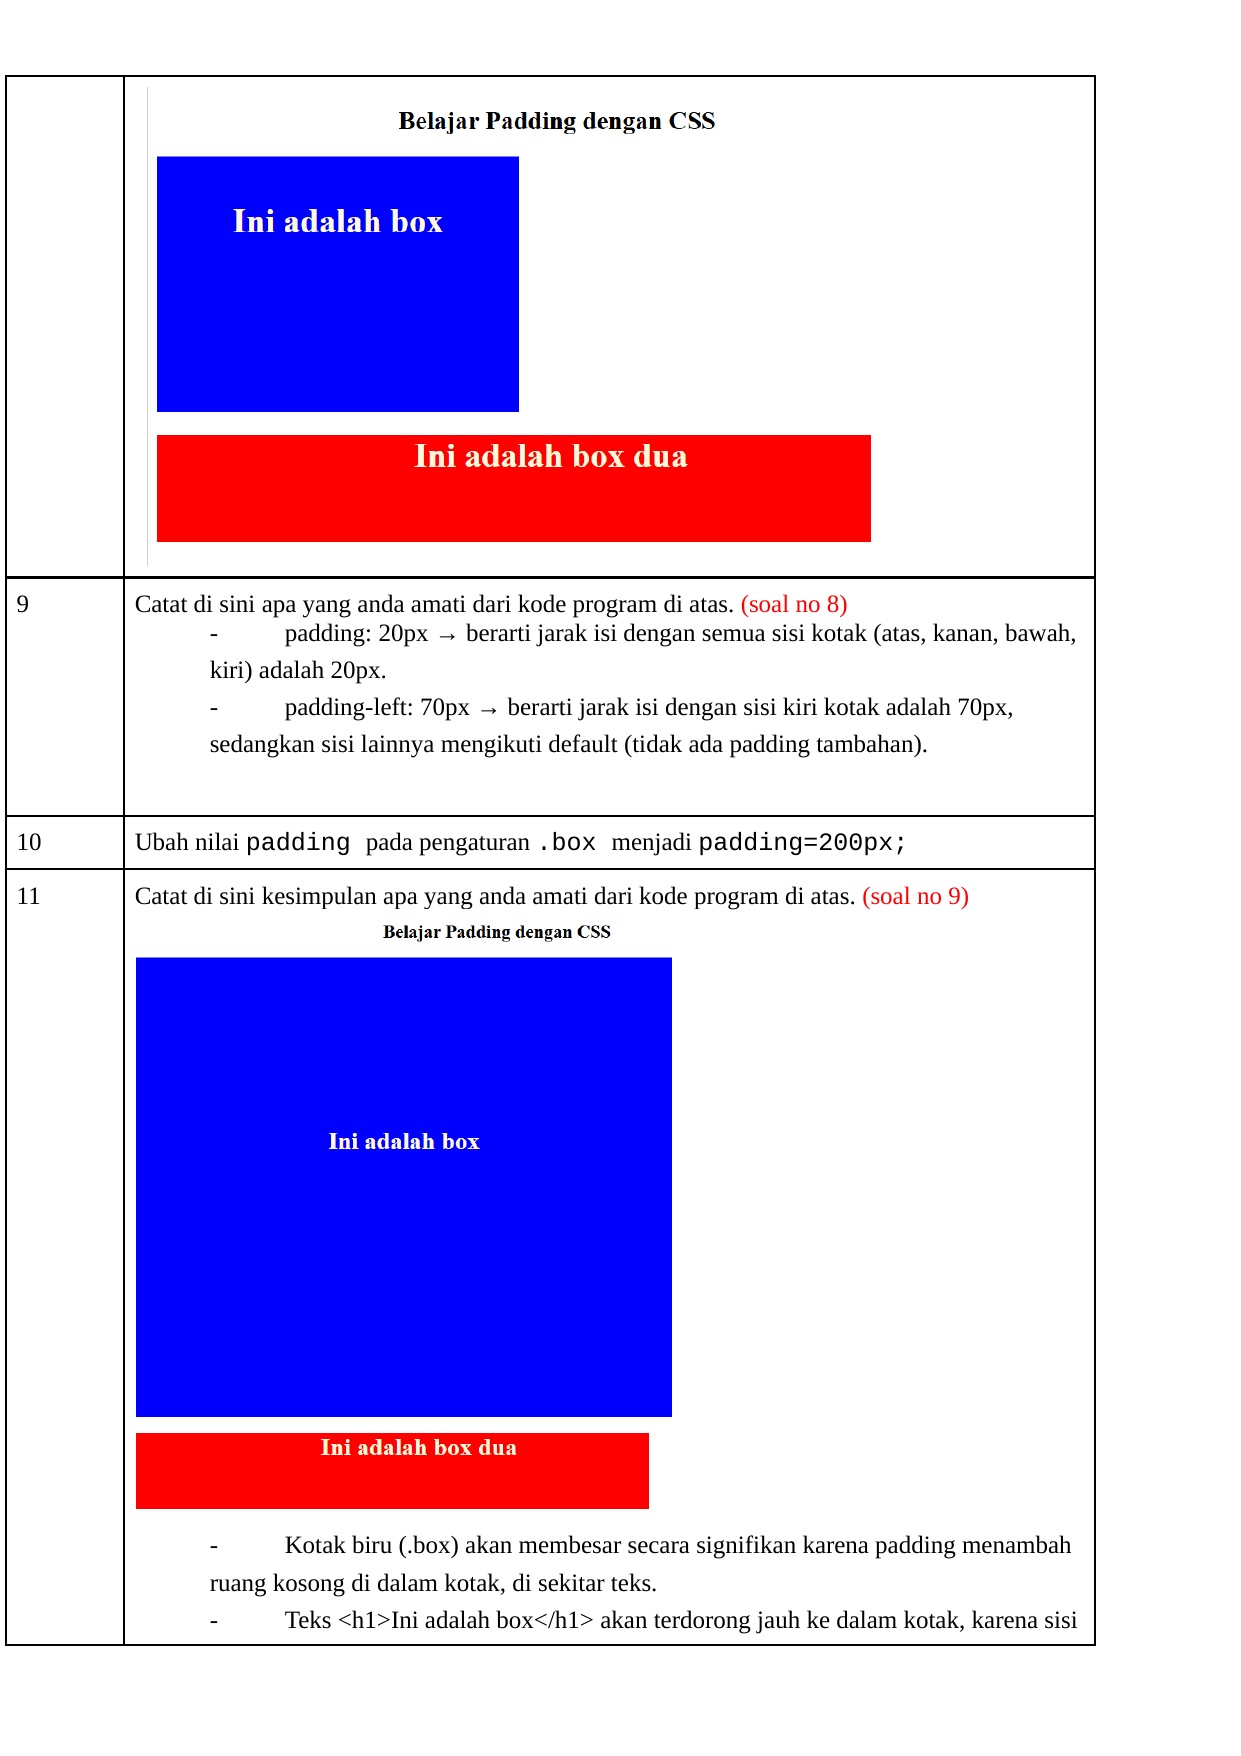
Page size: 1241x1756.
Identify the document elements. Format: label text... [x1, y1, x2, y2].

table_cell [125, 870, 1094, 1644]
table_cell 11 [7, 870, 123, 1644]
picture [147, 87, 955, 566]
table_cell Ubah nilai padding pada pengaturan .box menjadi padding=200px; [125, 817, 1094, 868]
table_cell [125, 77, 1094, 576]
table_cell 10 [7, 817, 123, 868]
picture [134, 909, 702, 1522]
table_cell Catat di sini apa yang anda amati dari kode program di atas. (soal no 8) padding: 20px → berarti jarak isi dengan semua sisi kotak (atas, kanan, bawah, kiri) adalah 20px. padding-left: 70px → berarti jarak isi dengan sisi kiri kotak adalah 70px, sedangkan sisi lainnya mengikuti default (tidak ada padding tambahan). [125, 579, 1094, 814]
table_cell 8 [7, 77, 123, 576]
table_cell 9 [7, 579, 123, 814]
